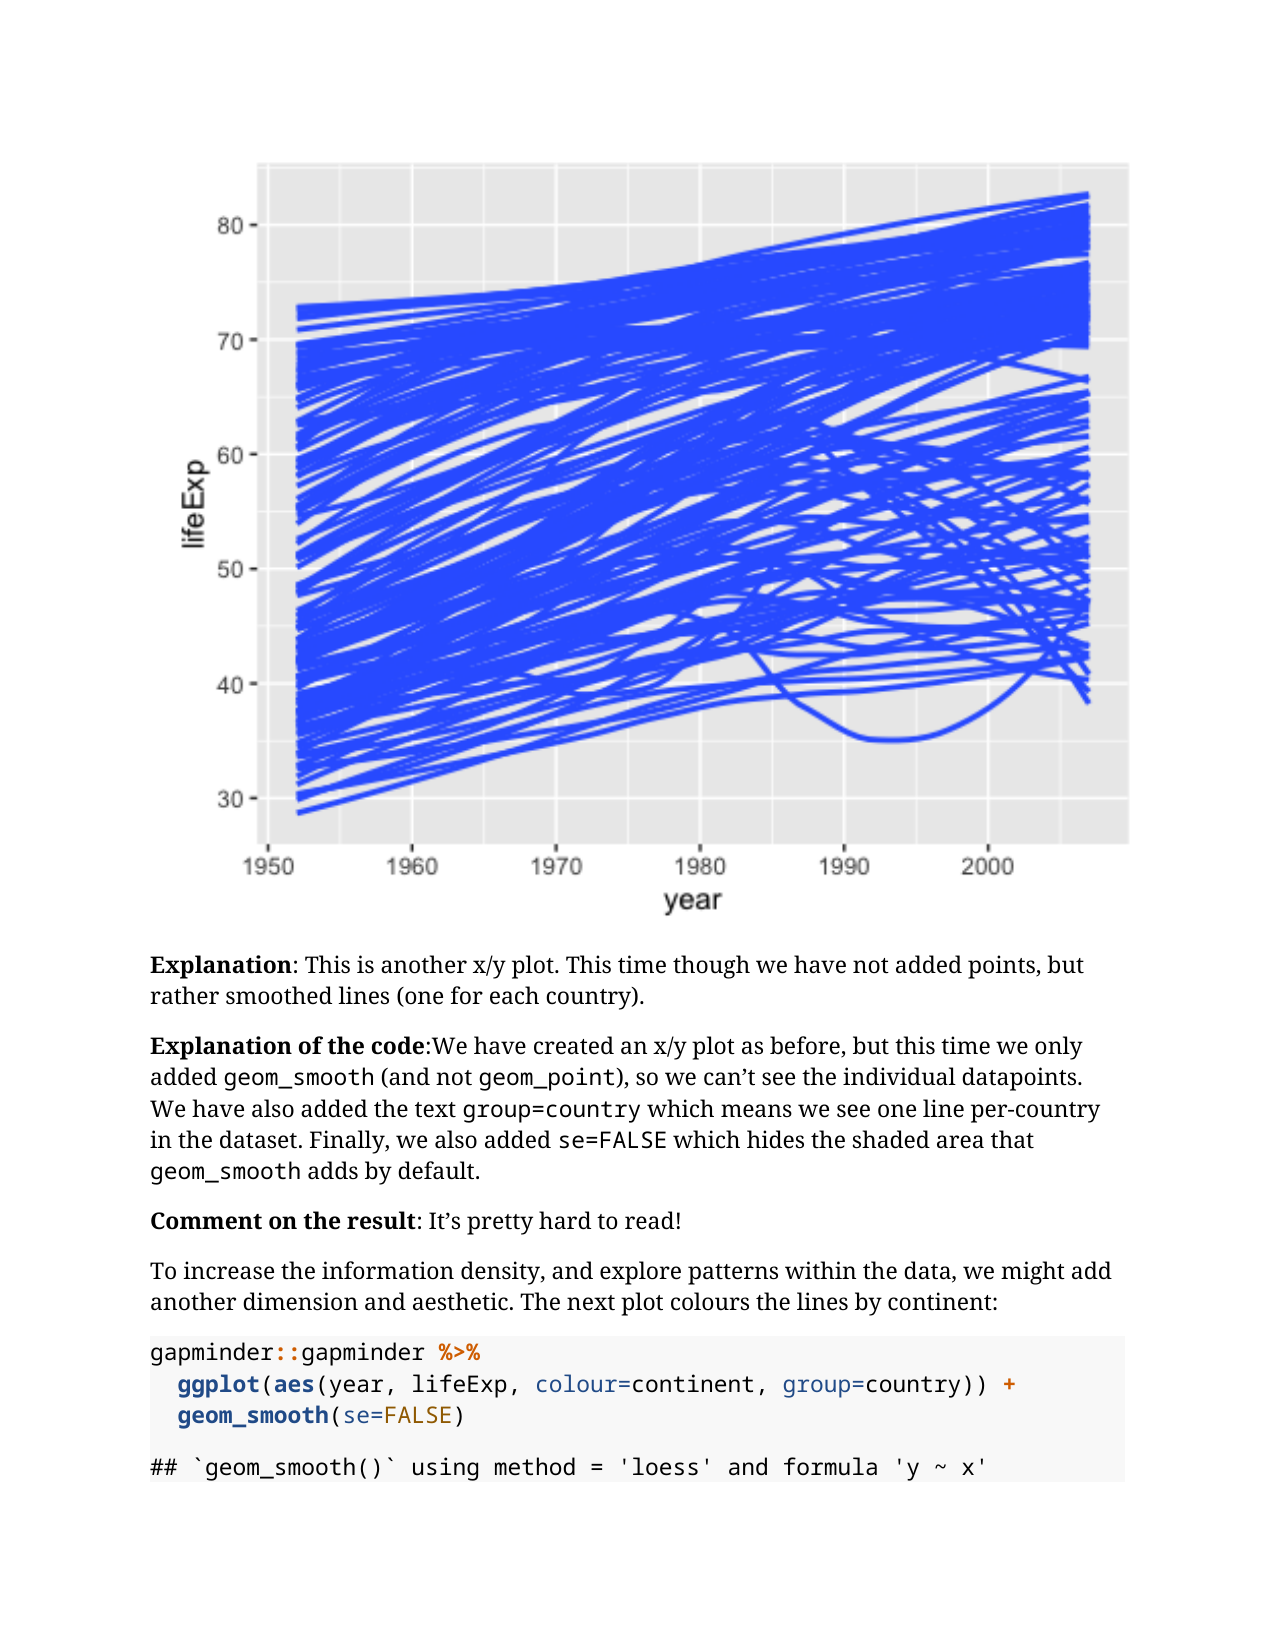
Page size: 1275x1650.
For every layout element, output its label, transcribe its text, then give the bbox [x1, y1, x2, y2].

picture [168, 150, 1144, 930]
text gapminder::gapminder %>% ggplot(aes(year, lifeExp, colour=continent, group=country)) + geom_smooth(se=FALSE) [150, 1336, 1125, 1430]
text Explanation: This is another x/y plot. This time though we have not added points, but rather smoothed lines (one for each country). [150, 949, 1125, 1011]
text ## `geom_smooth()` using method = 'loess' and formula 'y ~ x' [150, 1451, 1125, 1482]
text Explanation of the code:We have created an x/y plot as before, but this time we only added geom_smooth (and not geom_point), so we can’t see the individual datapoints. We have also added the text group=country which means we see one line per-country in the dataset. Finally, we also added se=FALSE which hides the shaded area that geom_smooth adds by default. [150, 1030, 1125, 1186]
text Comment on the result: It’s pretty hard to read! [150, 1205, 1125, 1236]
text To increase the information density, and explore patterns within the data, we might add another dimension and aesthetic. The next plot colours the lines by continent: [150, 1255, 1125, 1317]
